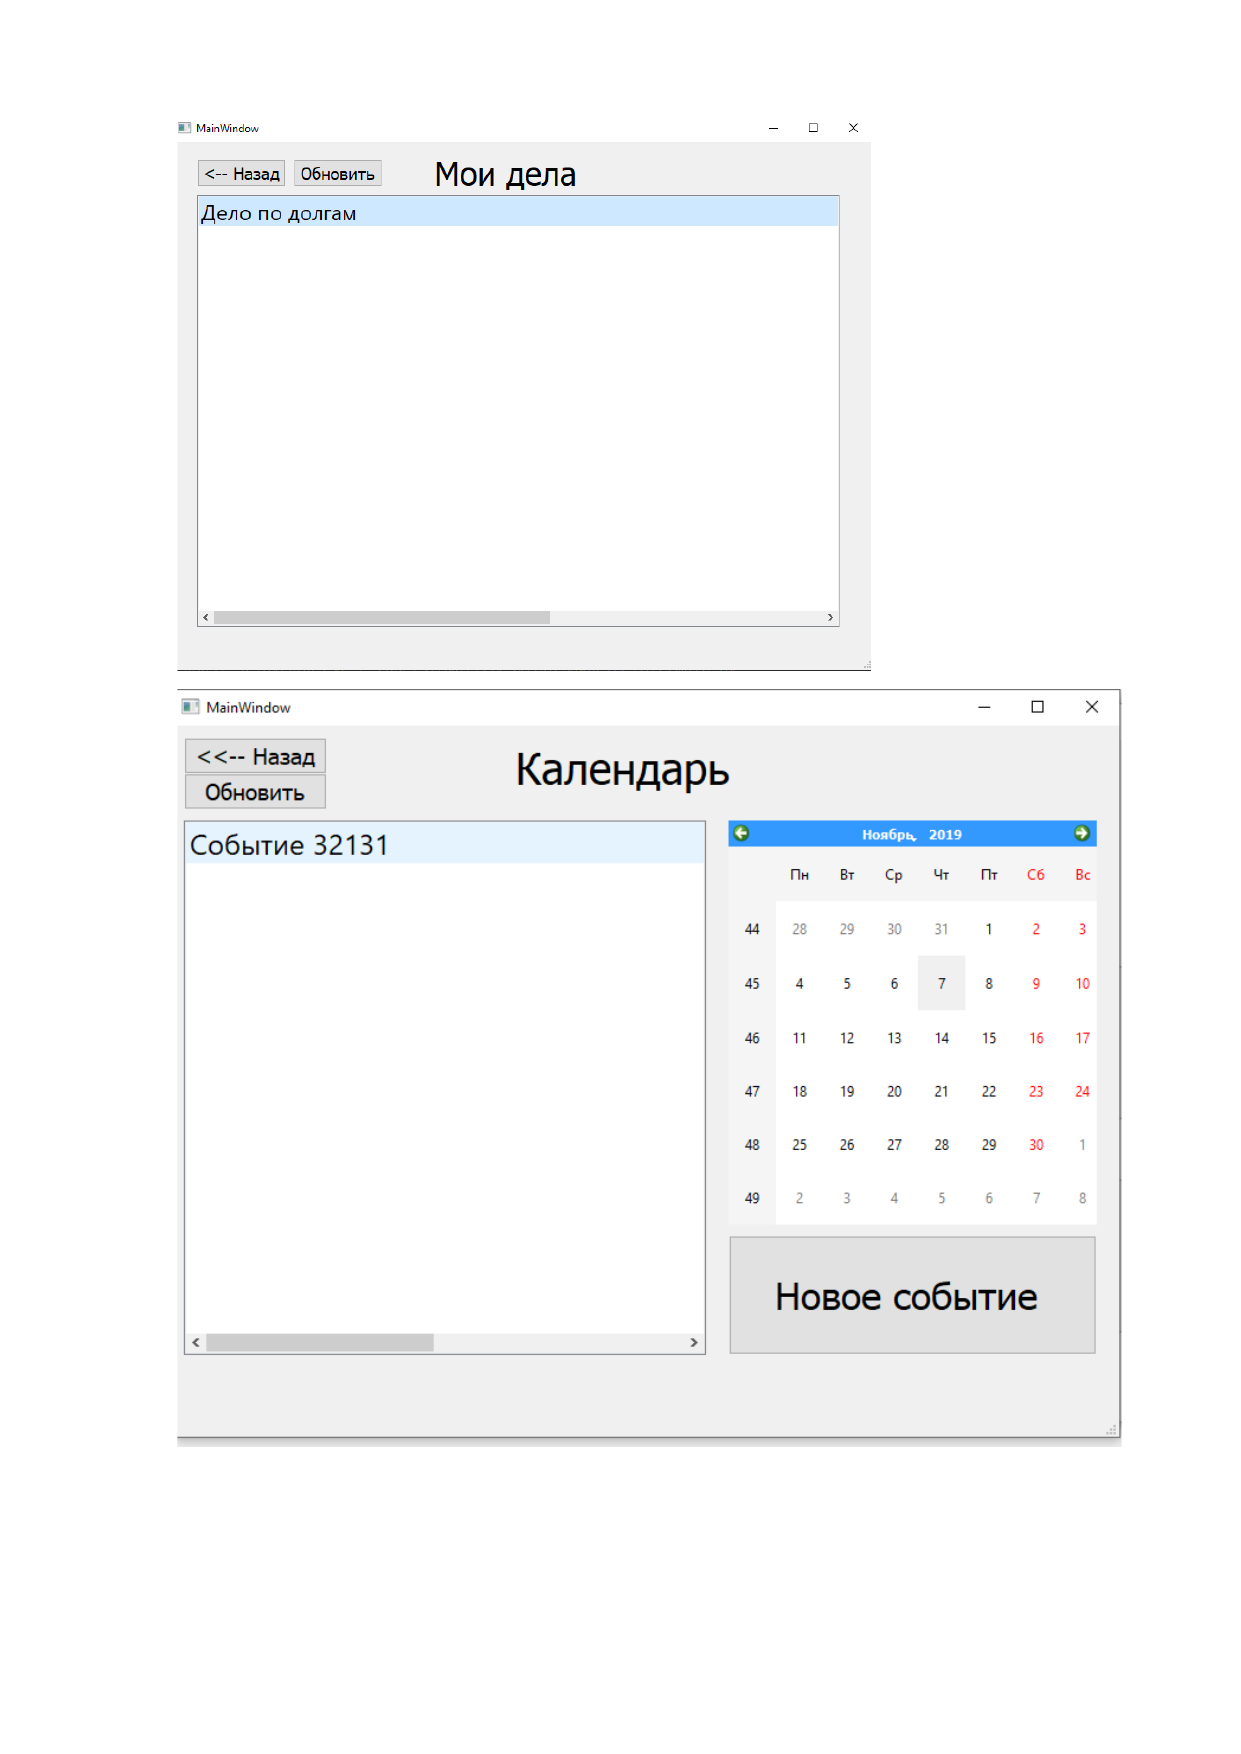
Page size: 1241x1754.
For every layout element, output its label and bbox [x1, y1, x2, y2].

picture [177, 118, 871, 671]
picture [177, 689, 1122, 1447]
